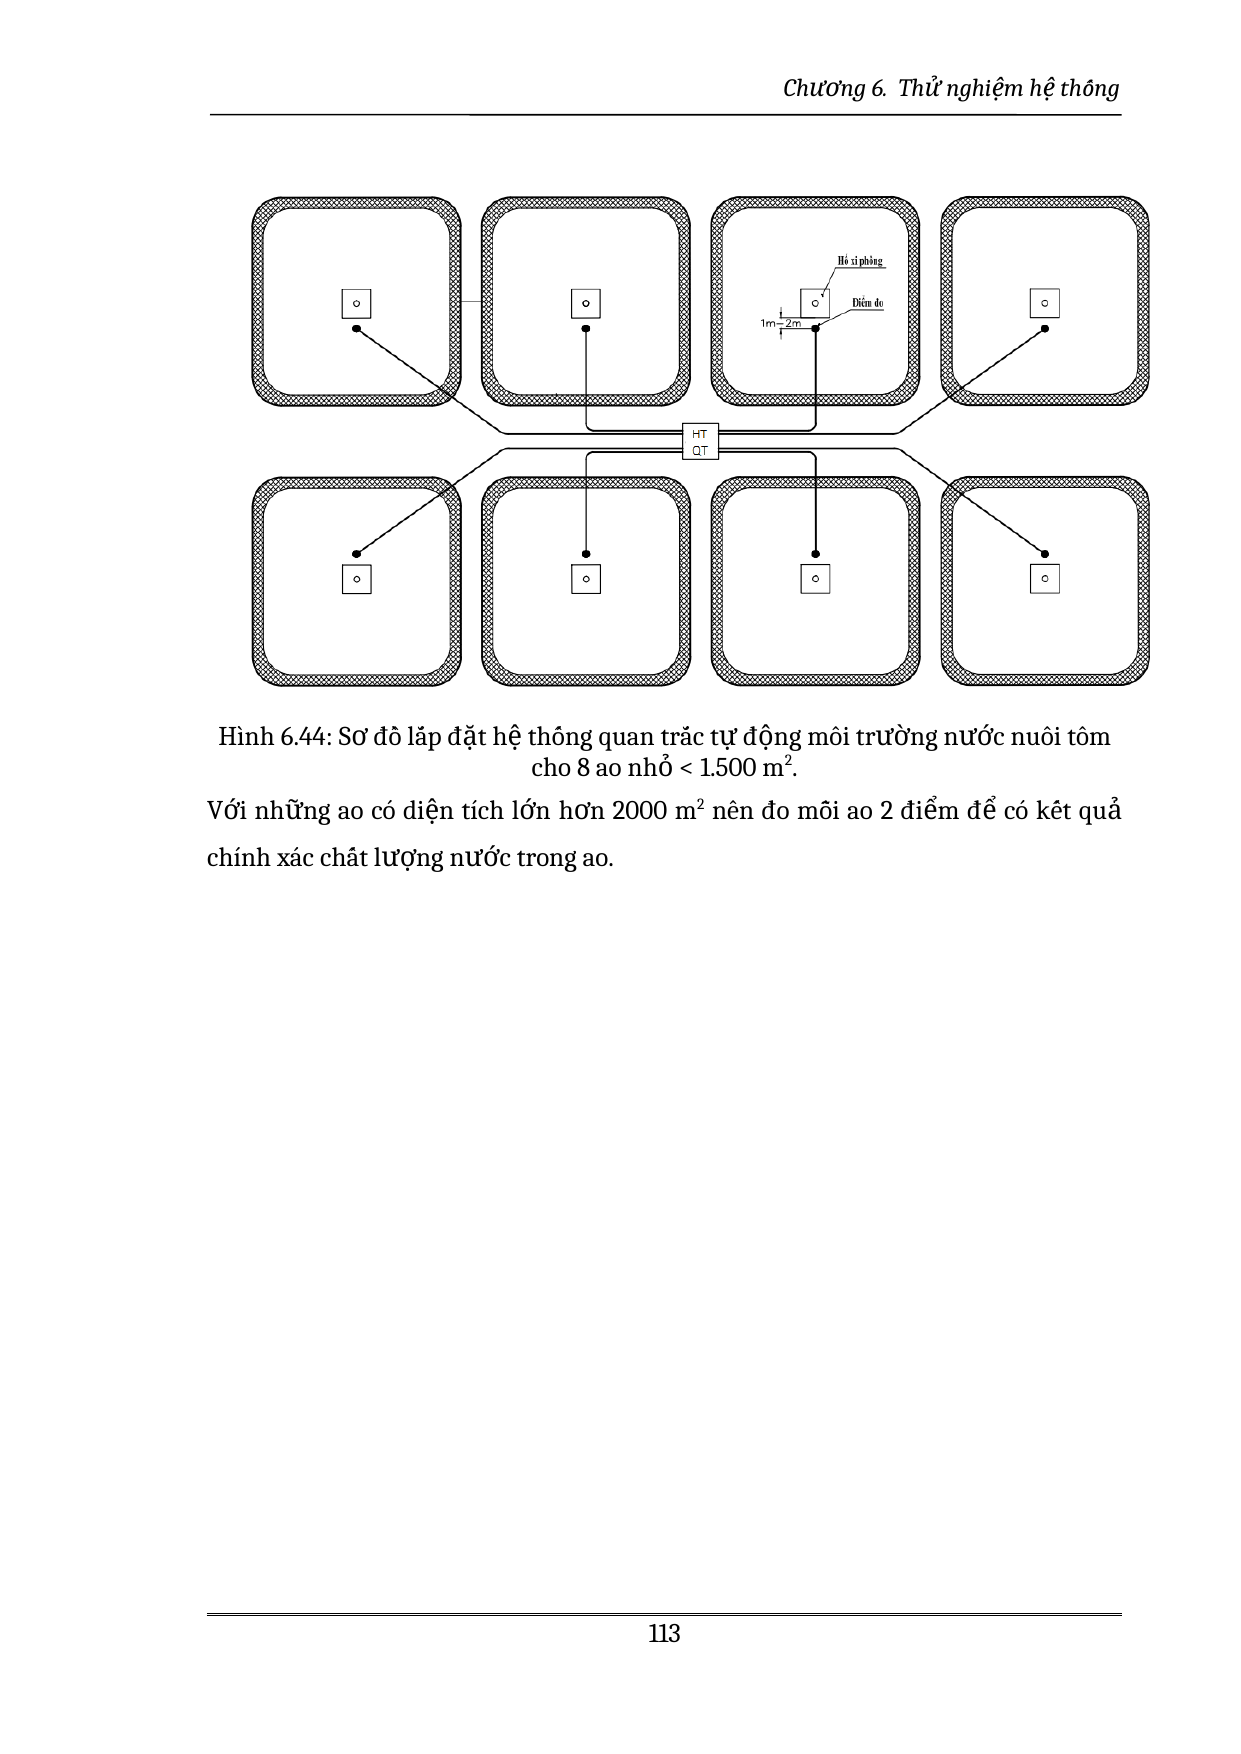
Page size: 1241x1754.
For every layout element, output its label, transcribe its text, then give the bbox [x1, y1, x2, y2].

picture [244, 177, 1160, 693]
text Với những ao có diện tích lớn hơn 2000 m2 nên đo mỗi ao 2 điểm để có kết quả chính xác chất lượng nước trong ao. [207, 795, 1122, 873]
